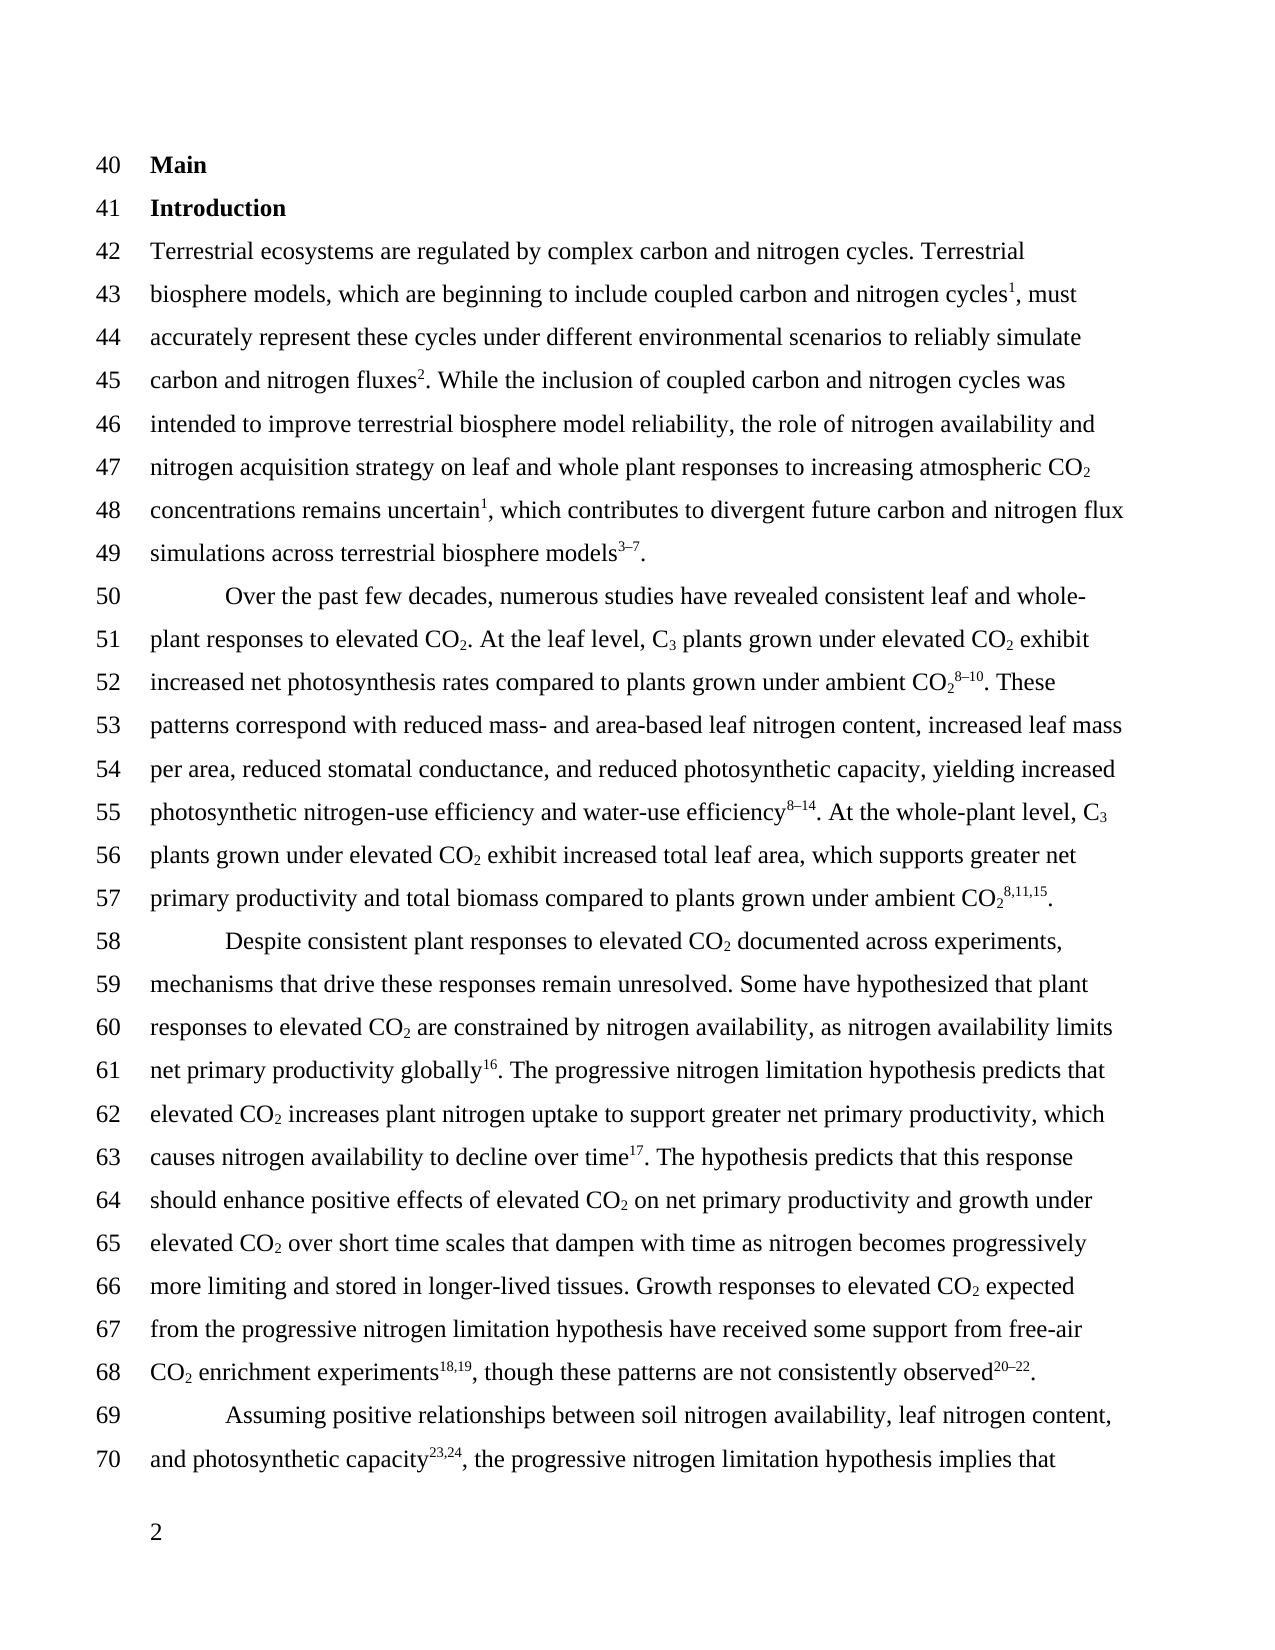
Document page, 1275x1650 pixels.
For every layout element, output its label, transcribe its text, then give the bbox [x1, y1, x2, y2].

text Introduction [150, 193, 1125, 222]
text Terrestrial ecosystems are regulated by complex carbon and nitrogen cycles. Terrestrial biosphere models, which are beginning to include coupled carbon and nitrogen cycles1, must accurately represent these cycles under different environmental scenarios to reliably simulate carbon and nitrogen fluxes2. While the inclusion of coupled carbon and nitrogen cycles was intended to improve terrestrial biosphere model reliability, the role of nitrogen availability and nitrogen acquisition strategy on leaf and whole plant responses to increasing atmospheric CO2 concentrations remains uncertain1, which contributes to divergent future carbon and nitrogen flux simulations across terrestrial biosphere models3–7. [150, 236, 1125, 567]
text Despite consistent plant responses to elevated CO2 documented across experiments, mechanisms that drive these responses remain unresolved. Some have hypothesized that plant responses to elevated CO2 are constrained by nitrogen availability, as nitrogen availability limits net primary productivity globally16. The progressive nitrogen limitation hypothesis predicts that elevated CO2 increases plant nitrogen uptake to support greater net primary productivity, which causes nitrogen availability to decline over time17. The hypothesis predicts that this response should enhance positive effects of elevated CO2 on net primary productivity and growth under elevated CO2 over short time scales that dampen with time as nitrogen becomes progressively more limiting and stored in longer-lived tissues. Growth responses to elevated CO2 expected from the progressive nitrogen limitation hypothesis have received some support from free-air CO2 enrichment experiments18,19, though these patterns are not consistently observed20–22. [150, 926, 1125, 1386]
text Over the past few decades, numerous studies have revealed consistent leaf and whole-plant responses to elevated CO2. At the leaf level, C3 plants grown under elevated CO2 exhibit increased net photosynthesis rates compared to plants grown under ambient CO28–10. These patterns correspond with reduced mass- and area-based leaf nitrogen content, increased leaf mass per area, reduced stomatal conductance, and reduced photosynthetic capacity, yielding increased photosynthetic nitrogen-use efficiency and water-use efficiency8–14. At the whole-plant level, C3 plants grown under elevated CO2 exhibit increased total leaf area, which supports greater net primary productivity and total biomass compared to plants grown under ambient CO28,11,15. [150, 581, 1125, 912]
text Main [150, 150, 1125, 179]
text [150, 1401, 1125, 1472]
